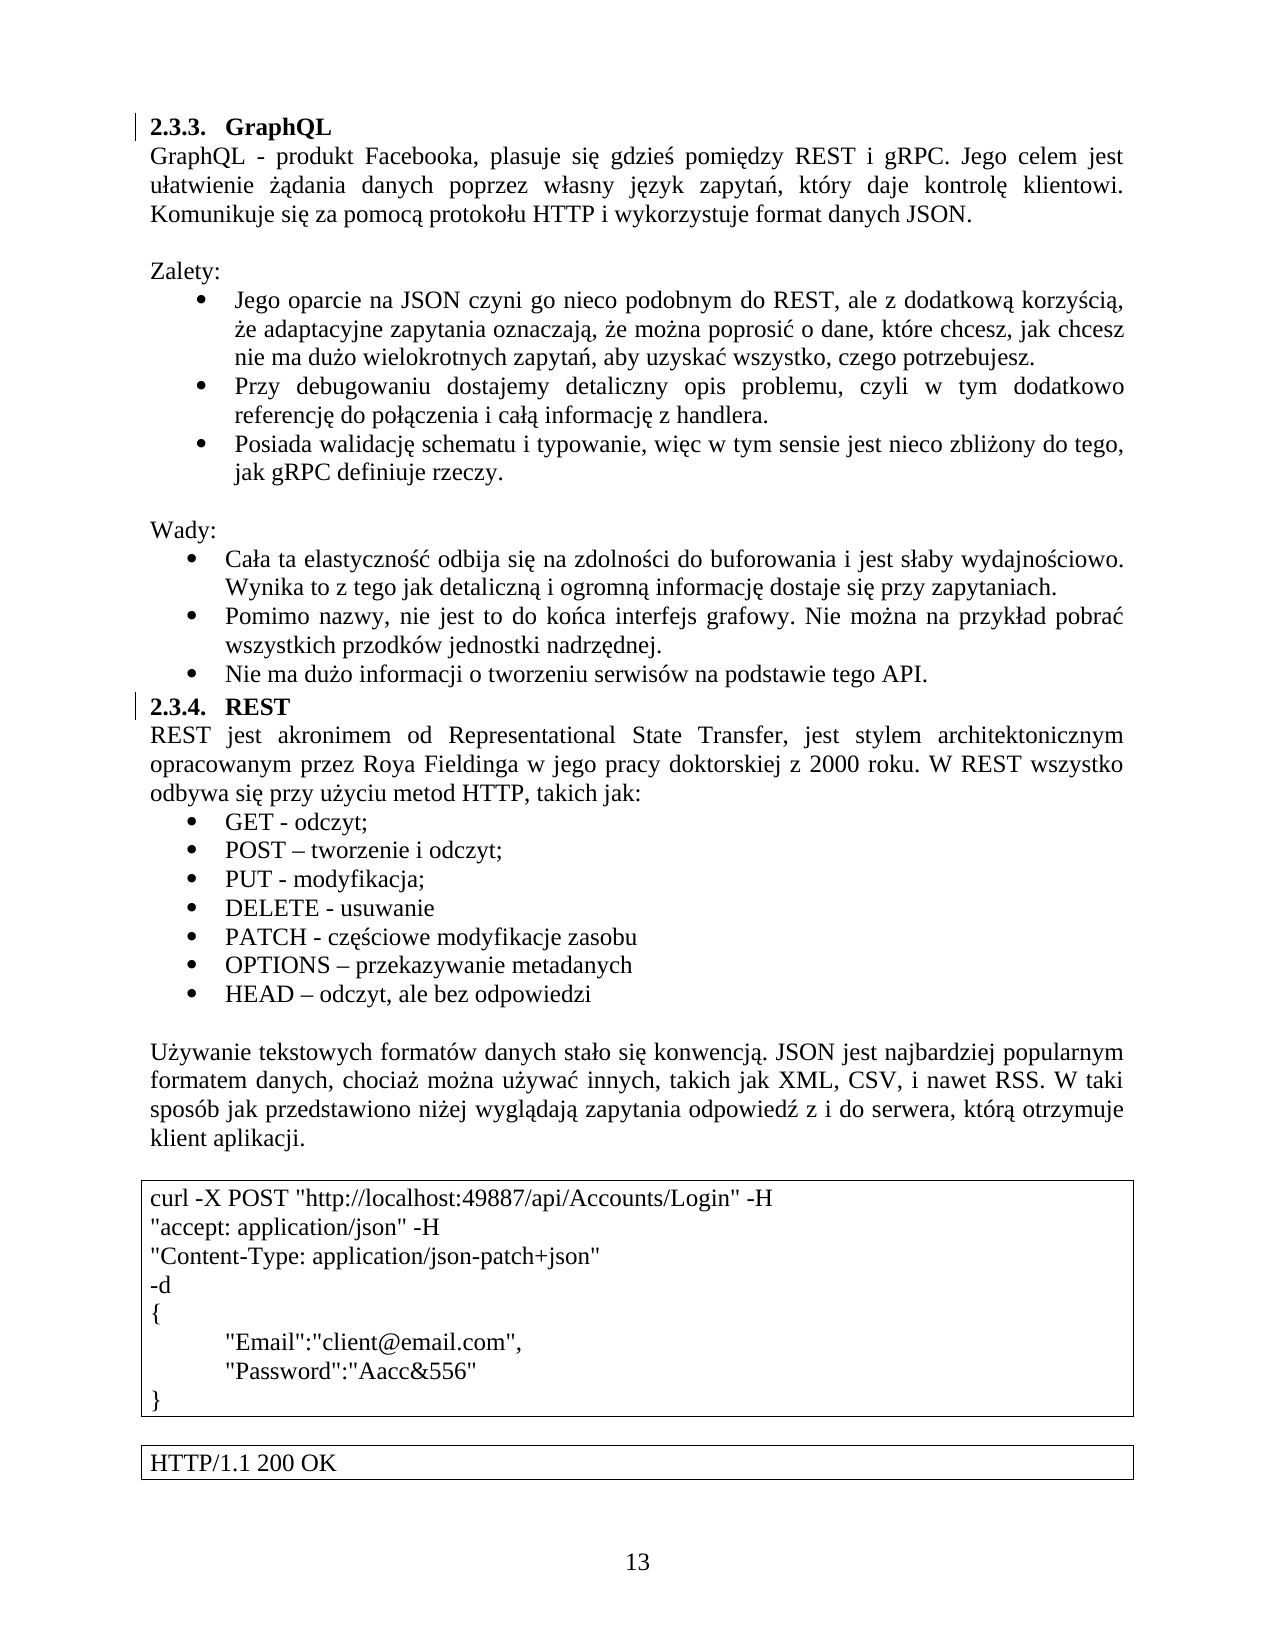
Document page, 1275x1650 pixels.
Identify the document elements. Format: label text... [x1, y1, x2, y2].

list GET - odczyt; [187, 807, 1125, 835]
list DELETE - usuwanie [187, 893, 1125, 922]
subtitle REST [150, 692, 1125, 720]
subtitle GraphQL [150, 112, 1125, 141]
text Zalety: [150, 256, 1125, 285]
text -d [150, 1270, 1125, 1298]
list Cała ta elastyczność odbija się na zdolności do buforowania i jest słaby wydajnościowo. Wynika to z tego jak detaliczną i ogromną informację dostaje się przy zapytaniach. [187, 544, 1125, 601]
list PATCH - częściowe modyfikacje zasobu [187, 922, 1125, 950]
text GraphQL - produkt Facebooka, plasuje się gdzieś pomiędzy REST i gRPC. Jego celem jest ułatwienie żądania danych poprzez własny język zapytań, który daje kontrolę klientowi. Komunikuje się za pomocą protokołu HTTP i wykorzystuje format danych JSON. [150, 141, 1125, 227]
text Używanie tekstowych formatów danych stało się konwencją. JSON jest najbardziej popularnym formatem danych, chociaż można używać innych, takich jak XML, CSV, i nawet RSS. W taki sposób jak przedstawiono niżej wyglądają zapytania odpowiedź z i do serwera, którą otrzymuje klient aplikacji. [150, 1037, 1125, 1152]
text "Password":"Aacc&556" [150, 1356, 1125, 1382]
list Jego oparcie na JSON czyni go nieco podobnym do REST, ale z dodatkową korzyścią, że adaptacyjne zapytania oznaczają, że można poprosić o dane, które chcesz, jak chcesz nie ma dużo wielokrotnych zapytań, aby uzyskać wszystko, czego potrzebujesz. [197, 285, 1125, 371]
list OPTIONS – przekazywanie metadanych [187, 950, 1125, 979]
text "accept: application/json" -H [150, 1212, 1125, 1241]
text "Email":"client@email.com", [150, 1327, 1125, 1356]
list PUT - modyfikacja; [187, 864, 1125, 893]
text } [142, 1382, 1133, 1416]
list Pomimo nazwy, nie jest to do końca interfejs grafowy. Nie można na przykład pobrać wszystkich przodków jednostki nadrzędnej. [187, 601, 1125, 659]
list POST – tworzenie i odczyt; [187, 835, 1125, 864]
text Wady: [150, 515, 1125, 544]
text { [150, 1298, 1125, 1327]
text "Content-Type: application/json-patch+json" [150, 1241, 1125, 1270]
list Nie ma dużo informacji o tworzeniu serwisów na podstawie tego API. [187, 659, 1125, 687]
list Przy debugowaniu dostajemy detaliczny opis problemu, czyli w tym dodatkowo referencję do połączenia i całą informację z handlera. [197, 371, 1125, 429]
text curl -X POST "http://localhost:49887/api/Accounts/Login" -H [142, 1181, 1133, 1212]
list Posiada walidację schematu i typowanie, więc w tym sensie jest nieco zbliżony do tego, jak gRPC definiuje rzeczy. [197, 429, 1125, 486]
text HTTP/1.1 200 OK [142, 1446, 1133, 1479]
text REST jest akronimem od Representational State Transfer, jest stylem architektonicznym opracowanym przez Roya Fieldinga w jego pracy doktorskiej z 2000 roku. W REST wszystko odbywa się przy użyciu metod HTTP, takich jak: [150, 720, 1125, 807]
list HEAD – odczyt, ale bez odpowiedzi [187, 979, 1125, 1008]
